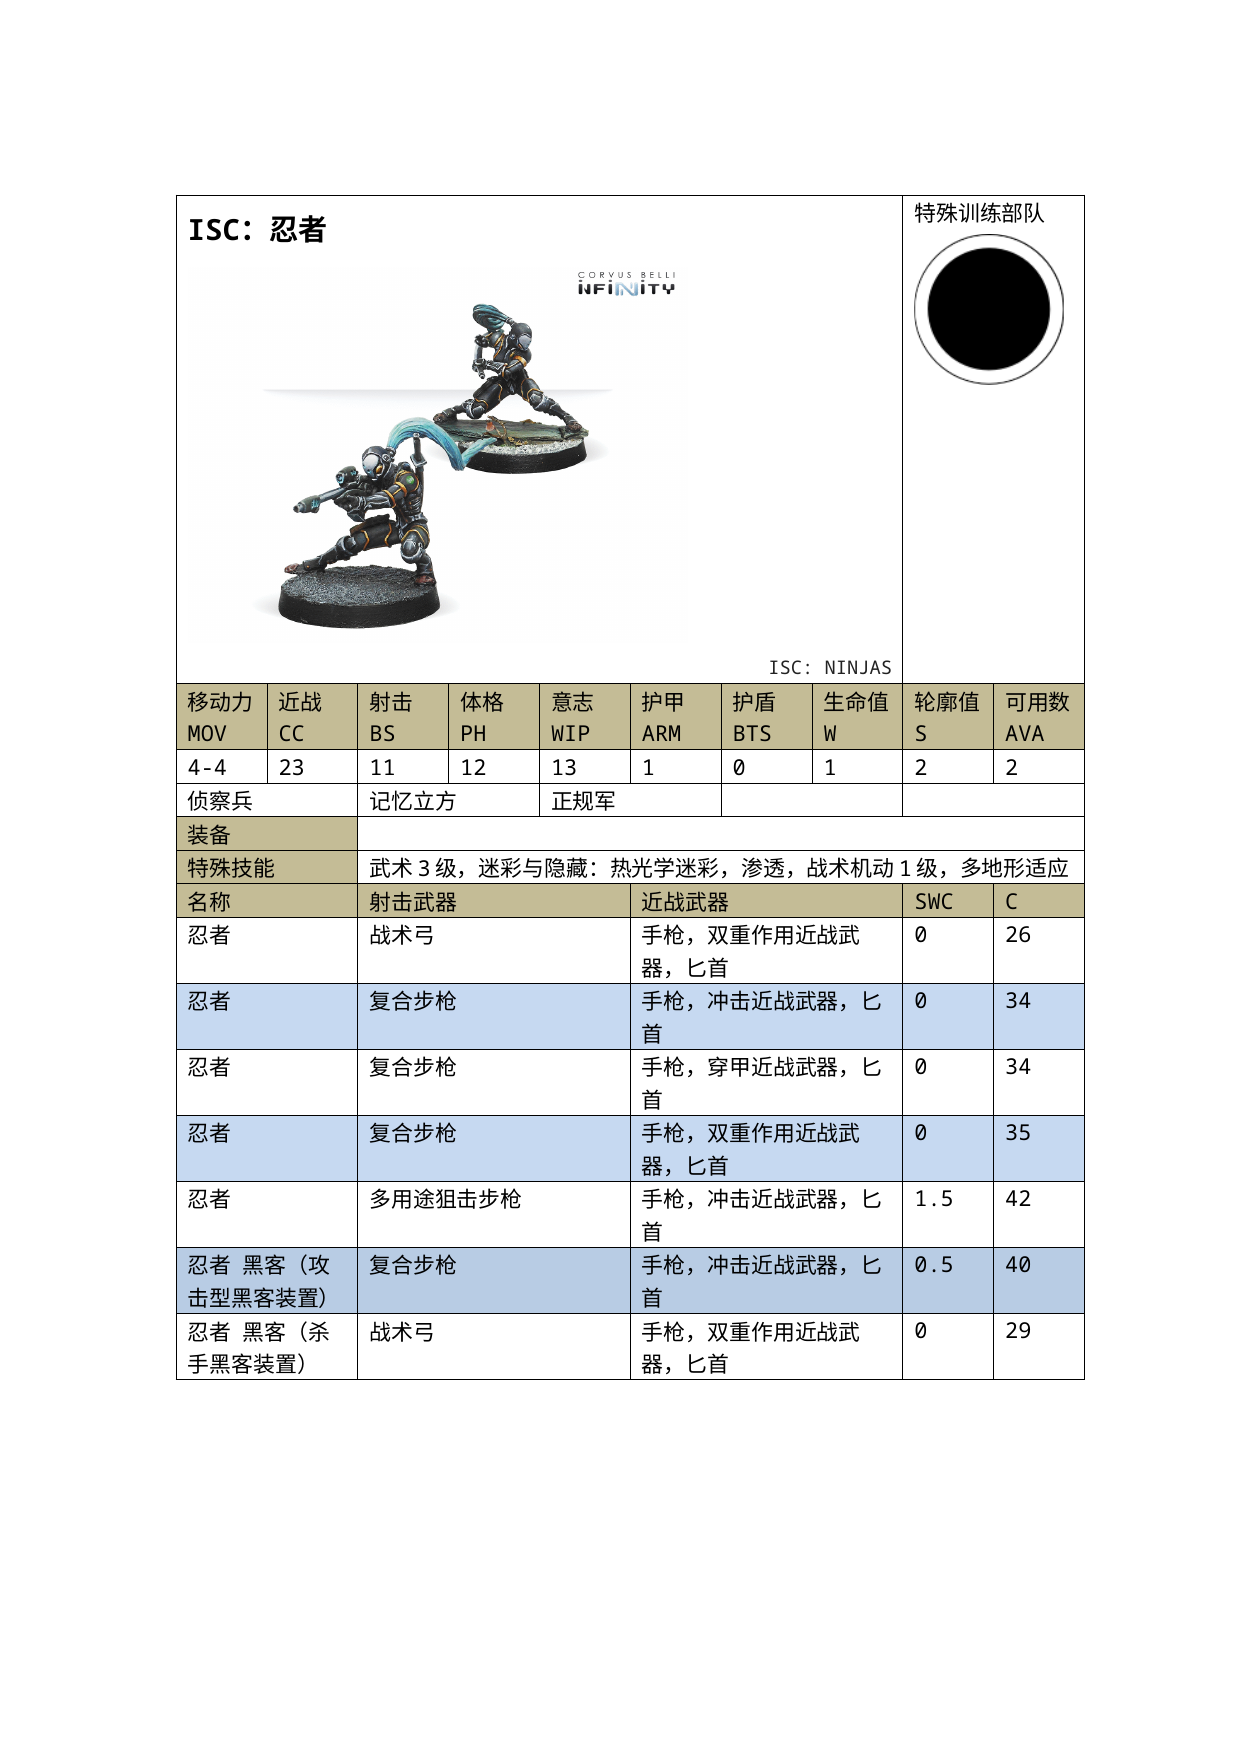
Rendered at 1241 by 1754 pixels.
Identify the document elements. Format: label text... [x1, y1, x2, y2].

table_cell 正规军 [540, 751, 721, 784]
table_cell 0.5 [903, 1216, 993, 1281]
table_cell 1 [813, 718, 902, 750]
table_cell 29 [994, 1282, 1084, 1347]
table_cell 射击 BS [358, 652, 448, 717]
table_cell 忍者 [177, 1084, 357, 1148]
table_cell 战术弓 [358, 1282, 630, 1347]
table_cell 0 [903, 951, 993, 1016]
table_cell 手枪，双重作用近战武器，匕首 [631, 1084, 902, 1148]
table_cell 手枪，穿甲近战武器，匕首 [631, 1018, 902, 1082]
table_cell 0 [903, 1282, 993, 1347]
table_cell 0 [903, 885, 993, 950]
table_cell 复合步枪 [358, 1084, 630, 1148]
table_cell 忍者 [177, 951, 357, 1016]
table_cell [358, 785, 1084, 817]
table_cell SWC [903, 852, 993, 884]
table_cell 0 [722, 718, 812, 750]
table_cell 13 [540, 718, 630, 750]
table_cell 特殊技能 [177, 818, 357, 851]
table_cell 26 [994, 885, 1084, 950]
table_cell 2 [994, 718, 1084, 750]
table_cell 手枪，冲击近战武器，匕首 [631, 951, 902, 1016]
table_cell 可用数 AVA [994, 652, 1084, 717]
picture [187, 235, 688, 611]
table_cell 移动力 MOV [177, 652, 267, 717]
table_cell 忍者 [177, 885, 357, 950]
table_cell 轮廓值 S [903, 652, 993, 717]
table_cell 名称 [177, 852, 357, 884]
table_cell 忍者 黑客（杀手黑客装置） [177, 1282, 357, 1347]
table_cell 40 [994, 1216, 1084, 1281]
table_cell 34 [994, 951, 1084, 1016]
table_header 特殊训练部队 [903, 163, 1084, 651]
table_cell 生命值 W [813, 652, 902, 717]
table_cell 记忆立方 [358, 751, 539, 784]
table_cell 武术3级，迷彩与隐藏：热光学迷彩，渗透，战术机动1级，多地形适应 [358, 818, 1084, 851]
table_cell 装备 [177, 785, 357, 817]
table_cell 战术弓 [358, 885, 630, 950]
table_cell 手枪，双重作用近战武器，匕首 [631, 885, 902, 950]
picture [914, 201, 1065, 352]
table_cell C [994, 852, 1084, 884]
table_cell 0 [903, 1084, 993, 1148]
table_header ISC：忍者 ISC: NINJAS [177, 163, 902, 651]
table_cell 23 [268, 718, 357, 750]
table_cell 多用途狙击步枪 [358, 1150, 630, 1214]
table_cell 12 [449, 718, 539, 750]
table_cell 护盾 BTS [722, 652, 812, 717]
table_cell 42 [994, 1150, 1084, 1214]
table_cell 手枪，冲击近战武器，匕首 [631, 1216, 902, 1281]
table_cell 护甲 ARM [631, 652, 721, 717]
table_cell 射击武器 [358, 852, 630, 884]
table_cell 4-4 [177, 718, 267, 750]
table_cell 侦察兵 [177, 751, 357, 784]
table_cell [722, 751, 902, 784]
table_cell 忍者 [177, 1150, 357, 1214]
table_cell 近战 CC [268, 652, 357, 717]
table_cell 意志 WIP [540, 652, 630, 717]
table_cell 手枪，冲击近战武器，匕首 [631, 1150, 902, 1214]
table_cell 1.5 [903, 1150, 993, 1214]
table_cell [903, 751, 1084, 784]
table_cell 2 [903, 718, 993, 750]
table_cell 忍者 黑客（攻击型黑客装置） [177, 1216, 357, 1281]
table_cell 1 [631, 718, 721, 750]
table_cell 复合步枪 [358, 951, 630, 1016]
table_cell 复合步枪 [358, 1018, 630, 1082]
table_cell 忍者 [177, 1018, 357, 1082]
table_cell 复合步枪 [358, 1216, 630, 1281]
table_cell 0 [903, 1018, 993, 1082]
table_cell 34 [994, 1018, 1084, 1082]
table_cell 11 [358, 718, 448, 750]
table_cell 近战武器 [631, 852, 902, 884]
table_cell 体格 PH [449, 652, 539, 717]
table_cell 35 [994, 1084, 1084, 1148]
table_cell 手枪，双重作用近战武器，匕首 [631, 1282, 902, 1347]
